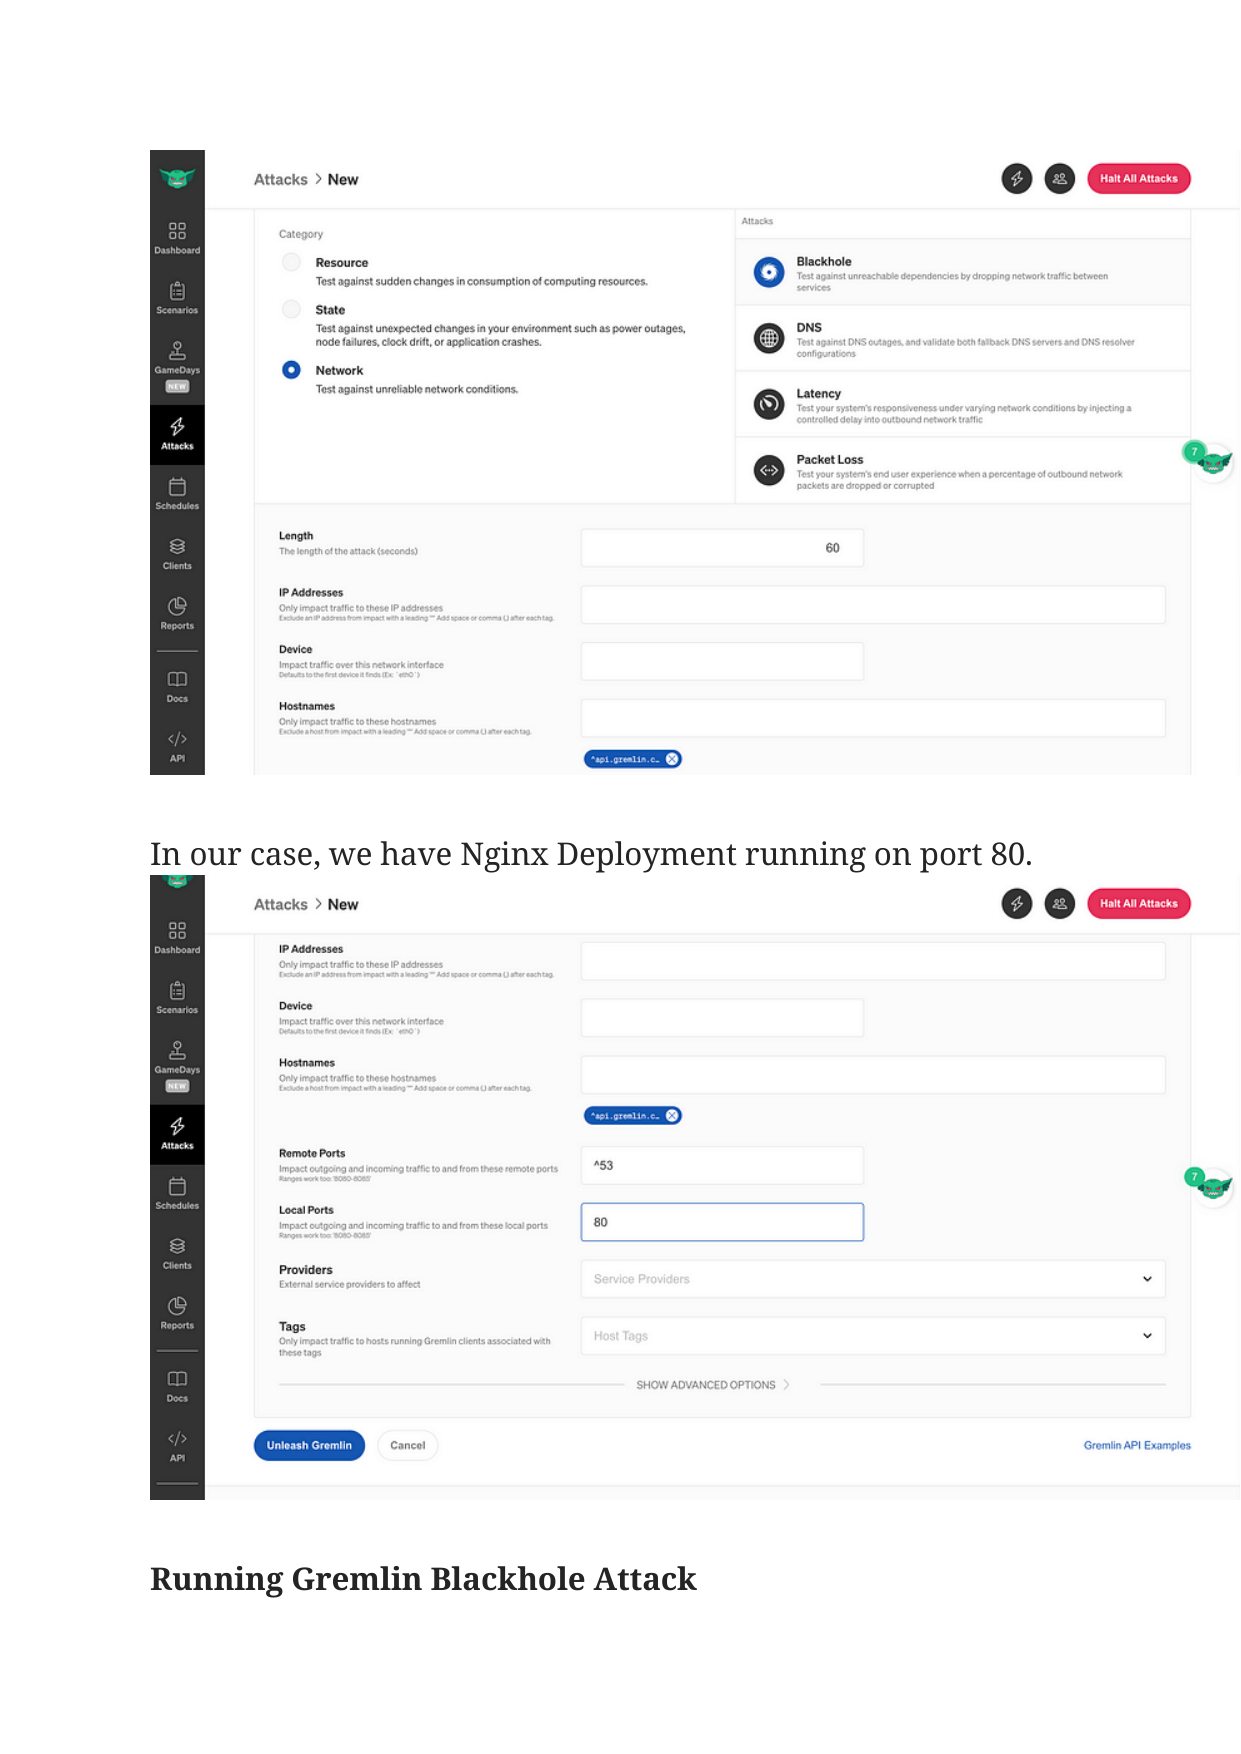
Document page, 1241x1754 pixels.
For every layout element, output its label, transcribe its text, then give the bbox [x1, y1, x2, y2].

text Running Gremlin Blackhole Attack [150, 1550, 1090, 1600]
picture [150, 150, 1241, 775]
picture [150, 875, 1241, 1500]
text In our case, we have Nginx Deployment running on port 80. [150, 825, 1090, 875]
